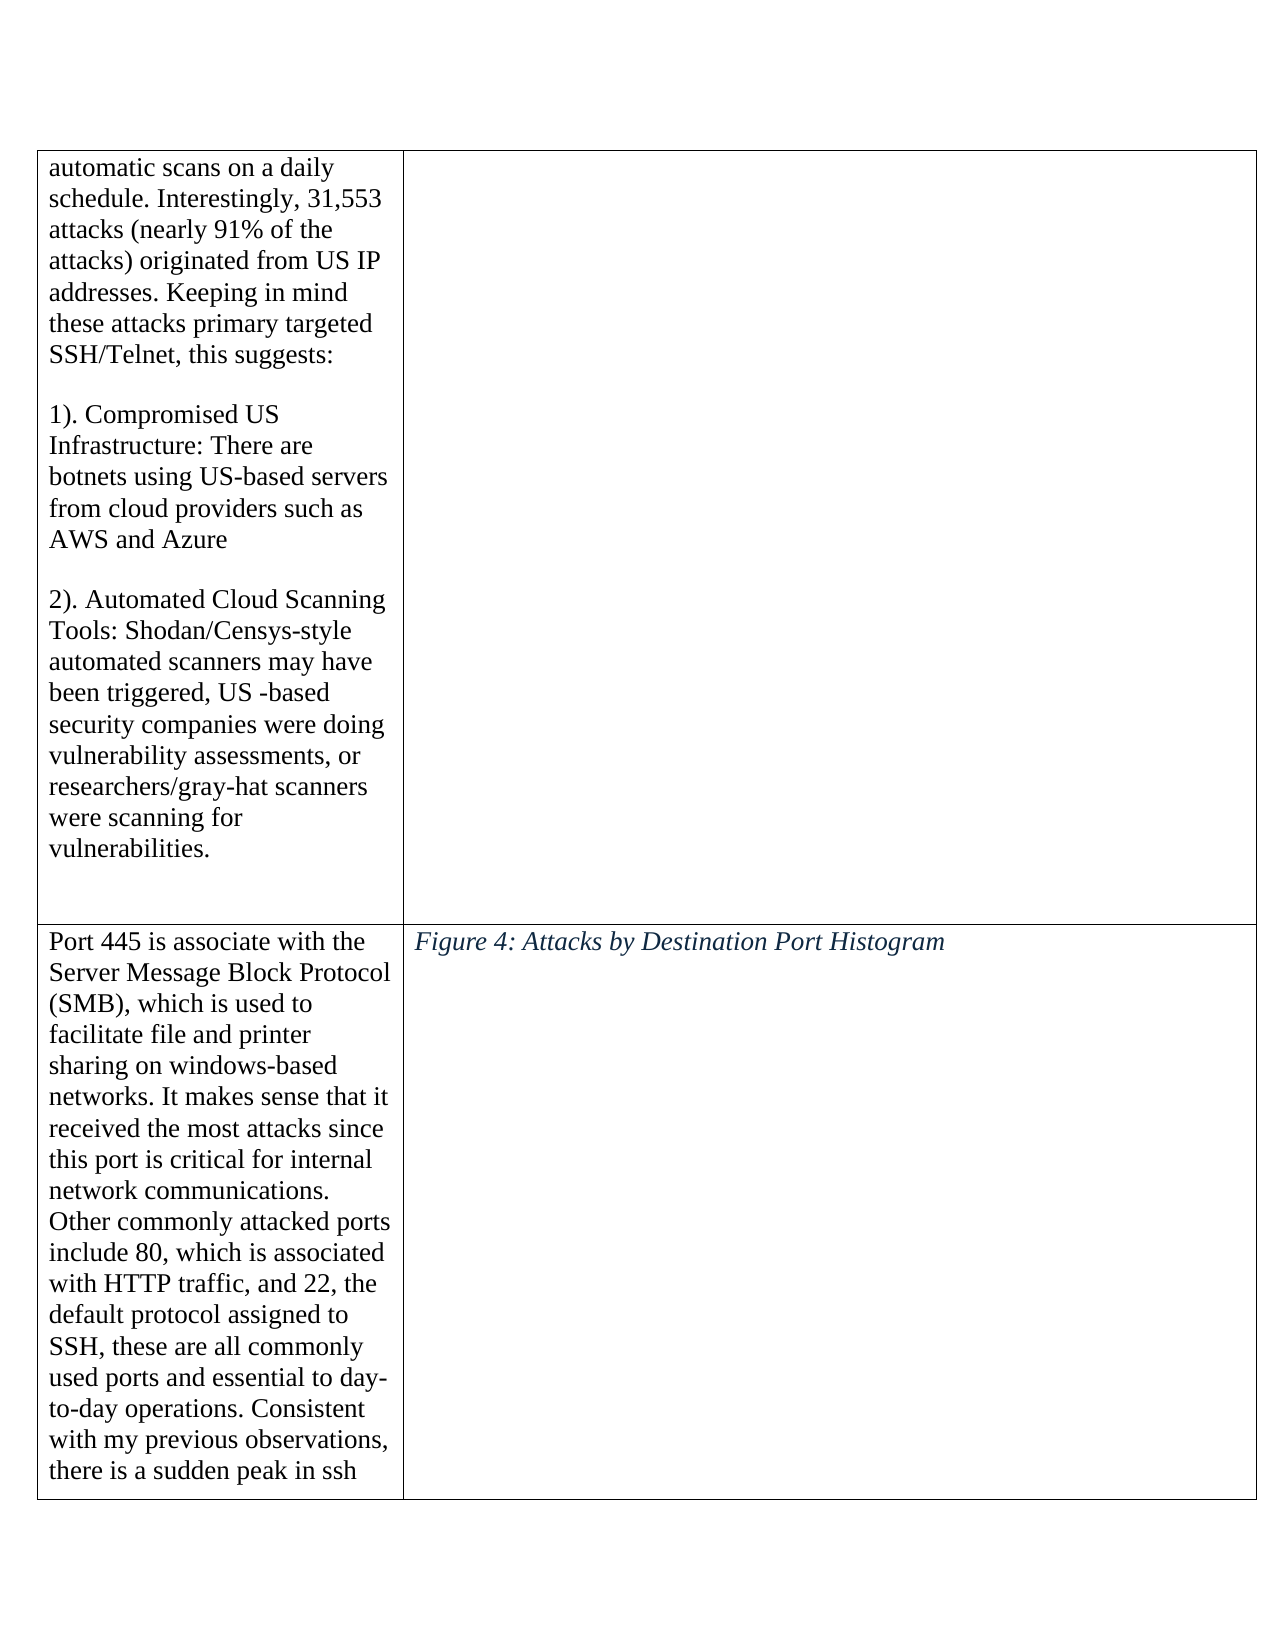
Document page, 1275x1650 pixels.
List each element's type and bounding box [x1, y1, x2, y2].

table_cell [38, 151, 403, 924]
table_cell [38, 925, 403, 1499]
table_cell [404, 151, 1256, 924]
table_cell [404, 925, 1256, 1499]
